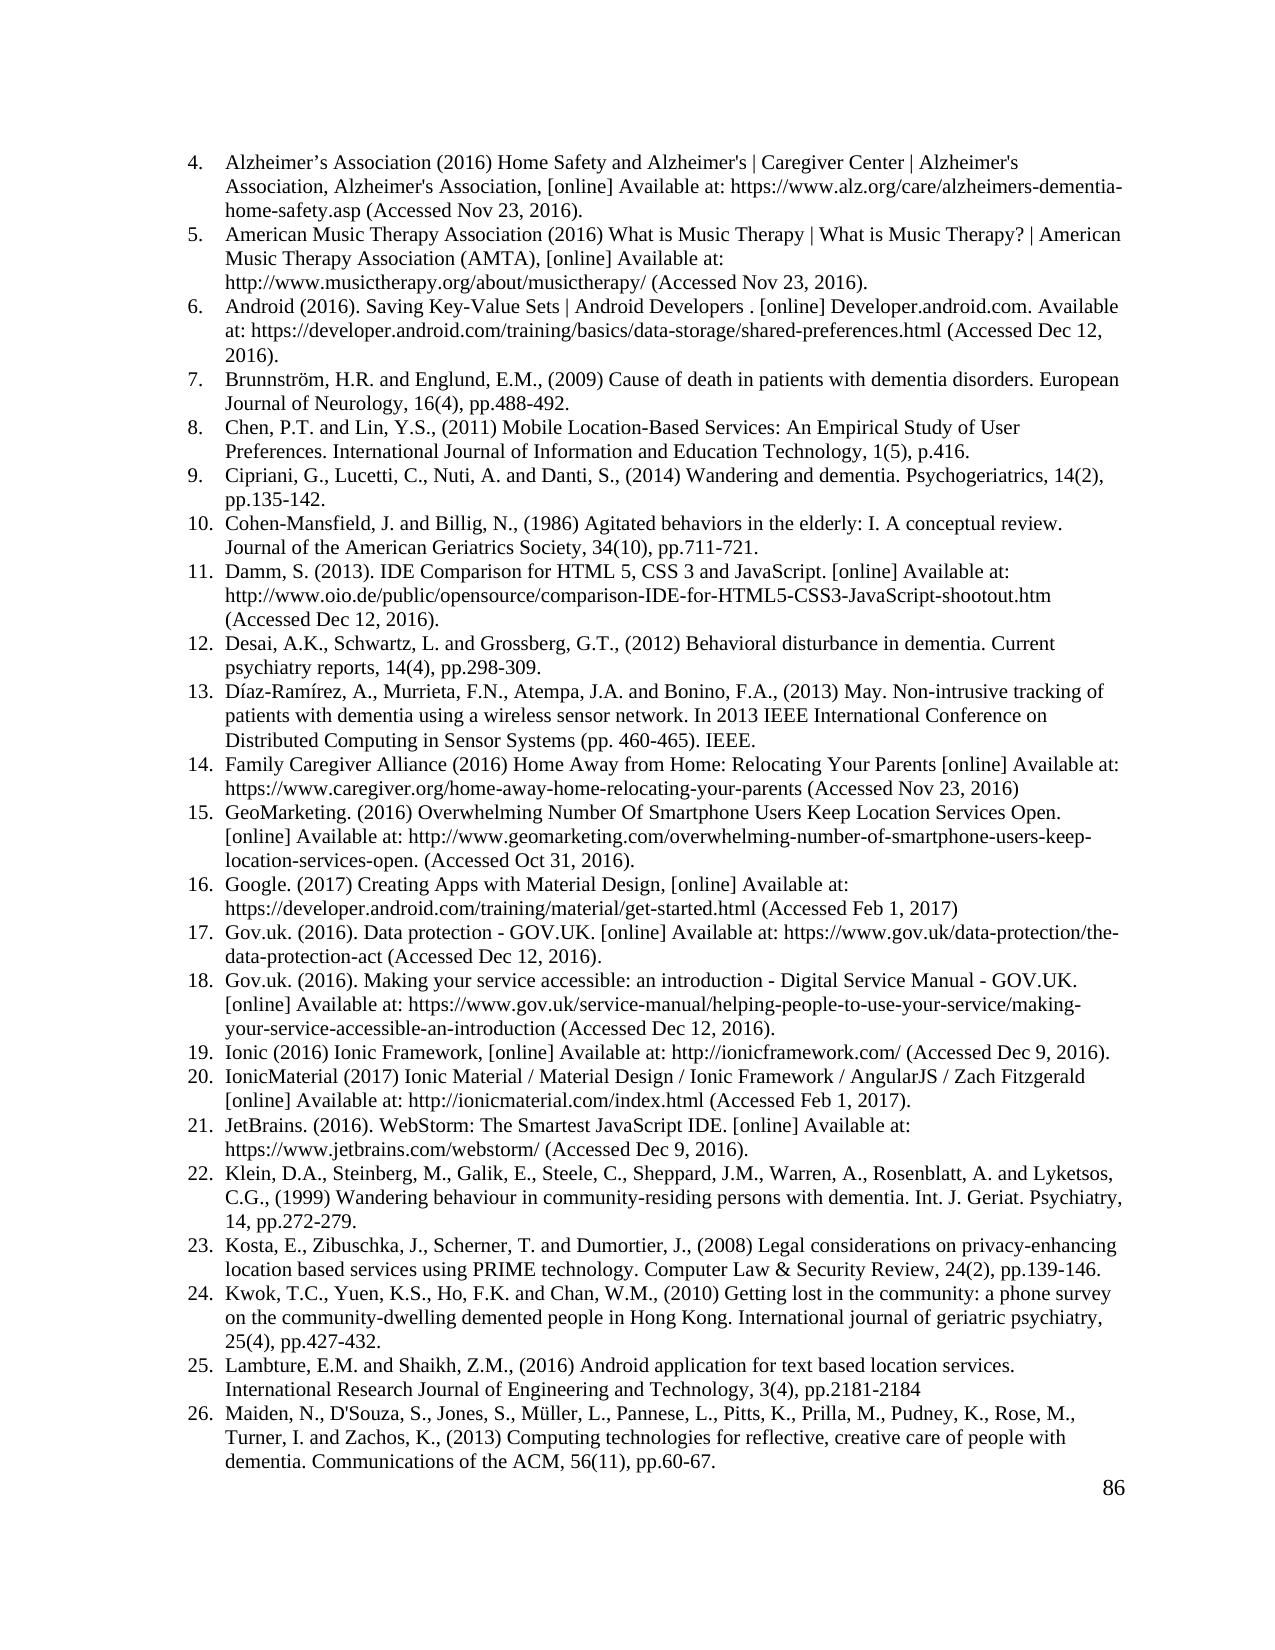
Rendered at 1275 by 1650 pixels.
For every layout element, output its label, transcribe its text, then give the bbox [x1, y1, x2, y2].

list Brunnström, H.R. and Englund, E.M., (2009) Cause of death in patients with dementia disorders. European Journal of Neurology, 16(4), pp.488-492. [187, 367, 1125, 415]
list IonicMaterial (2017) Ionic Material / Material Design / Ionic Framework / AngularJS / Zach Fitzgerald [online] Available at: http://ionicmaterial.com/index.html (Accessed Feb 1, 2017). [187, 1064, 1125, 1112]
list Gov.uk. (2016). Data protection - GOV.UK. [online] Available at: https://www.gov.uk/data-protection/the-data-protection-act (Accessed Dec 12, 2016). [187, 920, 1125, 968]
list Desai, A.K., Schwartz, L. and Grossberg, G.T., (2012) Behavioral disturbance in dementia. Current psychiatry reports, 14(4), pp.298-309. [187, 631, 1125, 679]
list Lambture, E.M. and Shaikh, Z.M., (2016) Android application for text based location services. International Research Journal of Engineering and Technology, 3(4), pp.2181-2184 [187, 1353, 1125, 1401]
list Kosta, E., Zibuschka, J., Scherner, T. and Dumortier, J., (2008) Legal considerations on privacy-enhancing location based services using PRIME technology. Computer Law & Security Review, 24(2), pp.139-146. [187, 1233, 1125, 1281]
list Maiden, N., D'Souza, S., Jones, S., Müller, L., Pannese, L., Pitts, K., Prilla, M., Pudney, K., Rose, M., Turner, I. and Zachos, K., (2013) Computing technologies for reflective, creative care of people with dementia. Communications of the ACM, 56(11), pp.60-67. [187, 1401, 1125, 1473]
list Cohen‐Mansfield, J. and Billig, N., (1986) Agitated behaviors in the elderly: I. A conceptual review. Journal of the American Geriatrics Society, 34(10), pp.711-721. [187, 511, 1125, 559]
list GeoMarketing. (2016) Overwhelming Number Of Smartphone Users Keep Location Services Open. [online] Available at: http://www.geomarketing.com/overwhelming-number-of-smartphone-users-keep-location-services-open. (Accessed Oct 31, 2016). [187, 800, 1125, 872]
list Alzheimer’s Association (2016) Home Safety and Alzheimer's | Caregiver Center | Alzheimer's Association, Alzheimer's Association, [online] Available at: https://www.alz.org/care/alzheimers-dementia-home-safety.asp (Accessed Nov 23, 2016). [187, 150, 1125, 222]
list Android (2016). Saving Key-Value Sets | Android Developers . [online] Developer.android.com. Available at: https://developer.android.com/training/basics/data-storage/shared-preferences.html (Accessed Dec 12, 2016). [187, 294, 1125, 367]
list Ionic (2016) Ionic Framework, [online] Available at: http://ionicframework.com/ (Accessed Dec 9, 2016). [187, 1040, 1125, 1064]
list Damm, S. (2013). IDE Comparison for HTML 5, CSS 3 and JavaScript. [online] Available at: http://www.oio.de/public/opensource/comparison-IDE-for-HTML5-CSS3-JavaScript-shootout.htm (Accessed Dec 12, 2016). [187, 559, 1125, 631]
list Díaz-Ramírez, A., Murrieta, F.N., Atempa, J.A. and Bonino, F.A., (2013) May. Non-intrusive tracking of patients with dementia using a wireless sensor network. In 2013 IEEE International Conference on Distributed Computing in Sensor Systems (pp. 460-465). IEEE. [187, 679, 1125, 752]
list Google. (2017) Creating Apps with Material Design, [online] Available at: https://developer.android.com/training/material/get-started.html (Accessed Feb 1, 2017) [187, 872, 1125, 920]
list JetBrains. (2016). WebStorm: The Smartest JavaScript IDE. [online] Available at: https://www.jetbrains.com/webstorm/ (Accessed Dec 9, 2016). [187, 1112, 1125, 1161]
list Kwok, T.C., Yuen, K.S., Ho, F.K. and Chan, W.M., (2010) Getting lost in the community: a phone survey on the community‐dwelling demented people in Hong Kong. International journal of geriatric psychiatry, 25(4), pp.427-432. [187, 1281, 1125, 1353]
list Gov.uk. (2016). Making your service accessible: an introduction - Digital Service Manual - GOV.UK. [online] Available at: https://www.gov.uk/service-manual/helping-people-to-use-your-service/making-your-service-accessible-an-introduction (Accessed Dec 12, 2016). [187, 968, 1125, 1040]
list Family Caregiver Alliance (2016) Home Away from Home: Relocating Your Parents [online] Available at: https://www.caregiver.org/home-away-home-relocating-your-parents (Accessed Nov 23, 2016) [187, 752, 1125, 800]
list Cipriani, G., Lucetti, C., Nuti, A. and Danti, S., (2014) Wandering and dementia. Psychogeriatrics, 14(2), pp.135-142. [187, 463, 1125, 511]
list Chen, P.T. and Lin, Y.S., (2011) Mobile Location-Based Services: An Empirical Study of User Preferences. International Journal of Information and Education Technology, 1(5), p.416. [187, 415, 1125, 463]
list American Music Therapy Association (2016) What is Music Therapy | What is Music Therapy? | American Music Therapy Association (AMTA), [online] Available at: http://www.musictherapy.org/about/musictherapy/ (Accessed Nov 23, 2016). [187, 222, 1125, 294]
list Klein, D.A., Steinberg, M., Galik, E., Steele, C., Sheppard, J.M., Warren, A., Rosenblatt, A. and Lyketsos, C.G., (1999) Wandering behaviour in community-residing persons with dementia. Int. J. Geriat. Psychiatry, 14, pp.272-279. [187, 1161, 1125, 1233]
